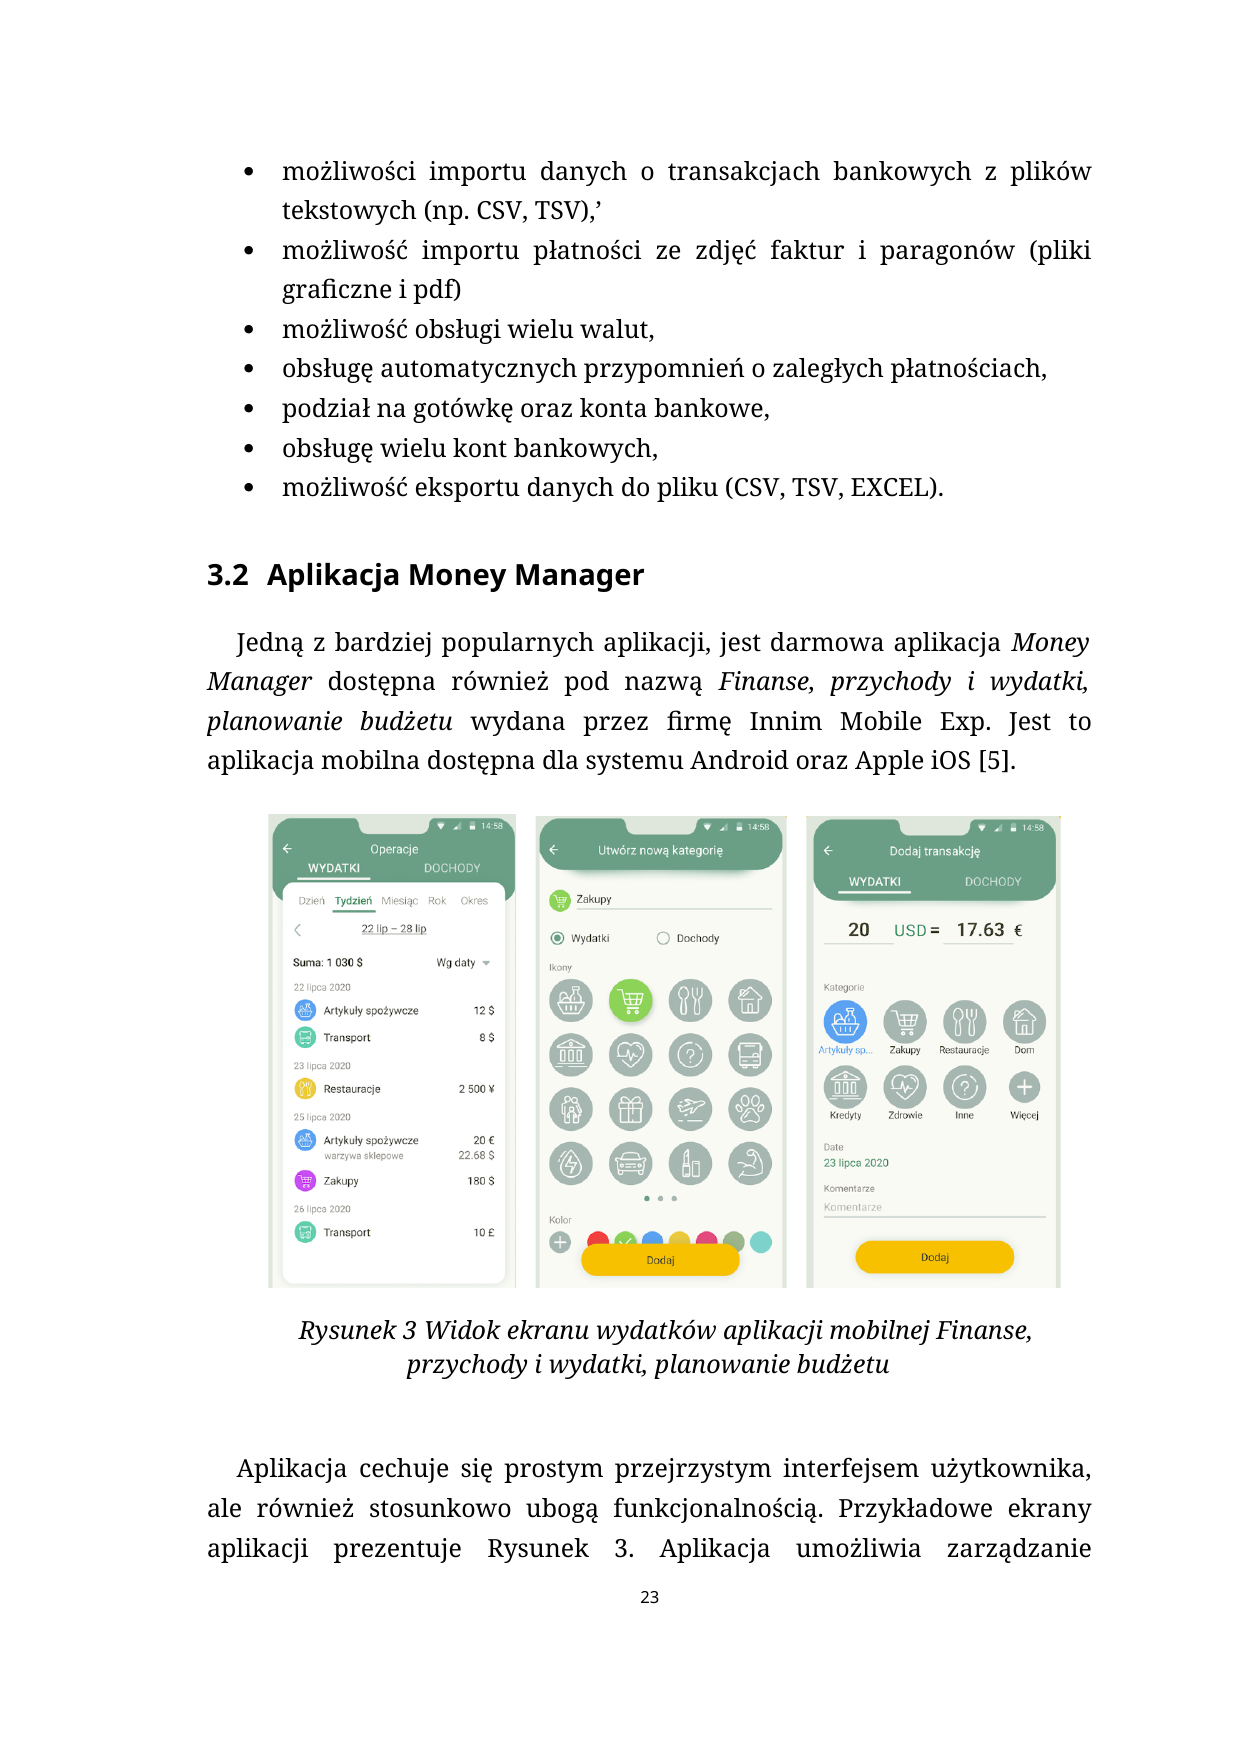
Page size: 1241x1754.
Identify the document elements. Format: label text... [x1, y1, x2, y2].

picture [268, 814, 517, 1288]
list podział na gotówkę oraz konta bankowe, [244, 385, 1092, 425]
picture [806, 816, 1061, 1288]
list możliwości importu danych o transakcjach bankowych z plików tekstowych (np. CSV, TSV),’ [244, 148, 1092, 227]
list obsługę wielu kont bankowych, [244, 425, 1092, 464]
subtitle Aplikacja Money Manager [207, 554, 1092, 594]
text Jedną z bardziej popularnych aplikacji, jest darmowa aplikacja Money Manager dostępna również pod nazwą Finanse, przychody i wydatki, planowanie budżetu wydana przez firmę Innim Mobile Exp. Jest to aplikacja mobilna dostępna dla systemu Android oraz Apple iOS. [207, 619, 1092, 777]
list możliwość eksportu danych do pliku (CSV, TSV, EXCEL). [244, 464, 1092, 504]
list obsługę automatycznych przypomnień o zaległych płatnościach, [244, 346, 1092, 385]
picture [535, 816, 787, 1288]
list możliwość obsługi wielu walut, [244, 306, 1092, 346]
list możliwość importu płatności ze zdjęć faktur i paragonów (pliki graficzne i pdf) [244, 227, 1092, 306]
